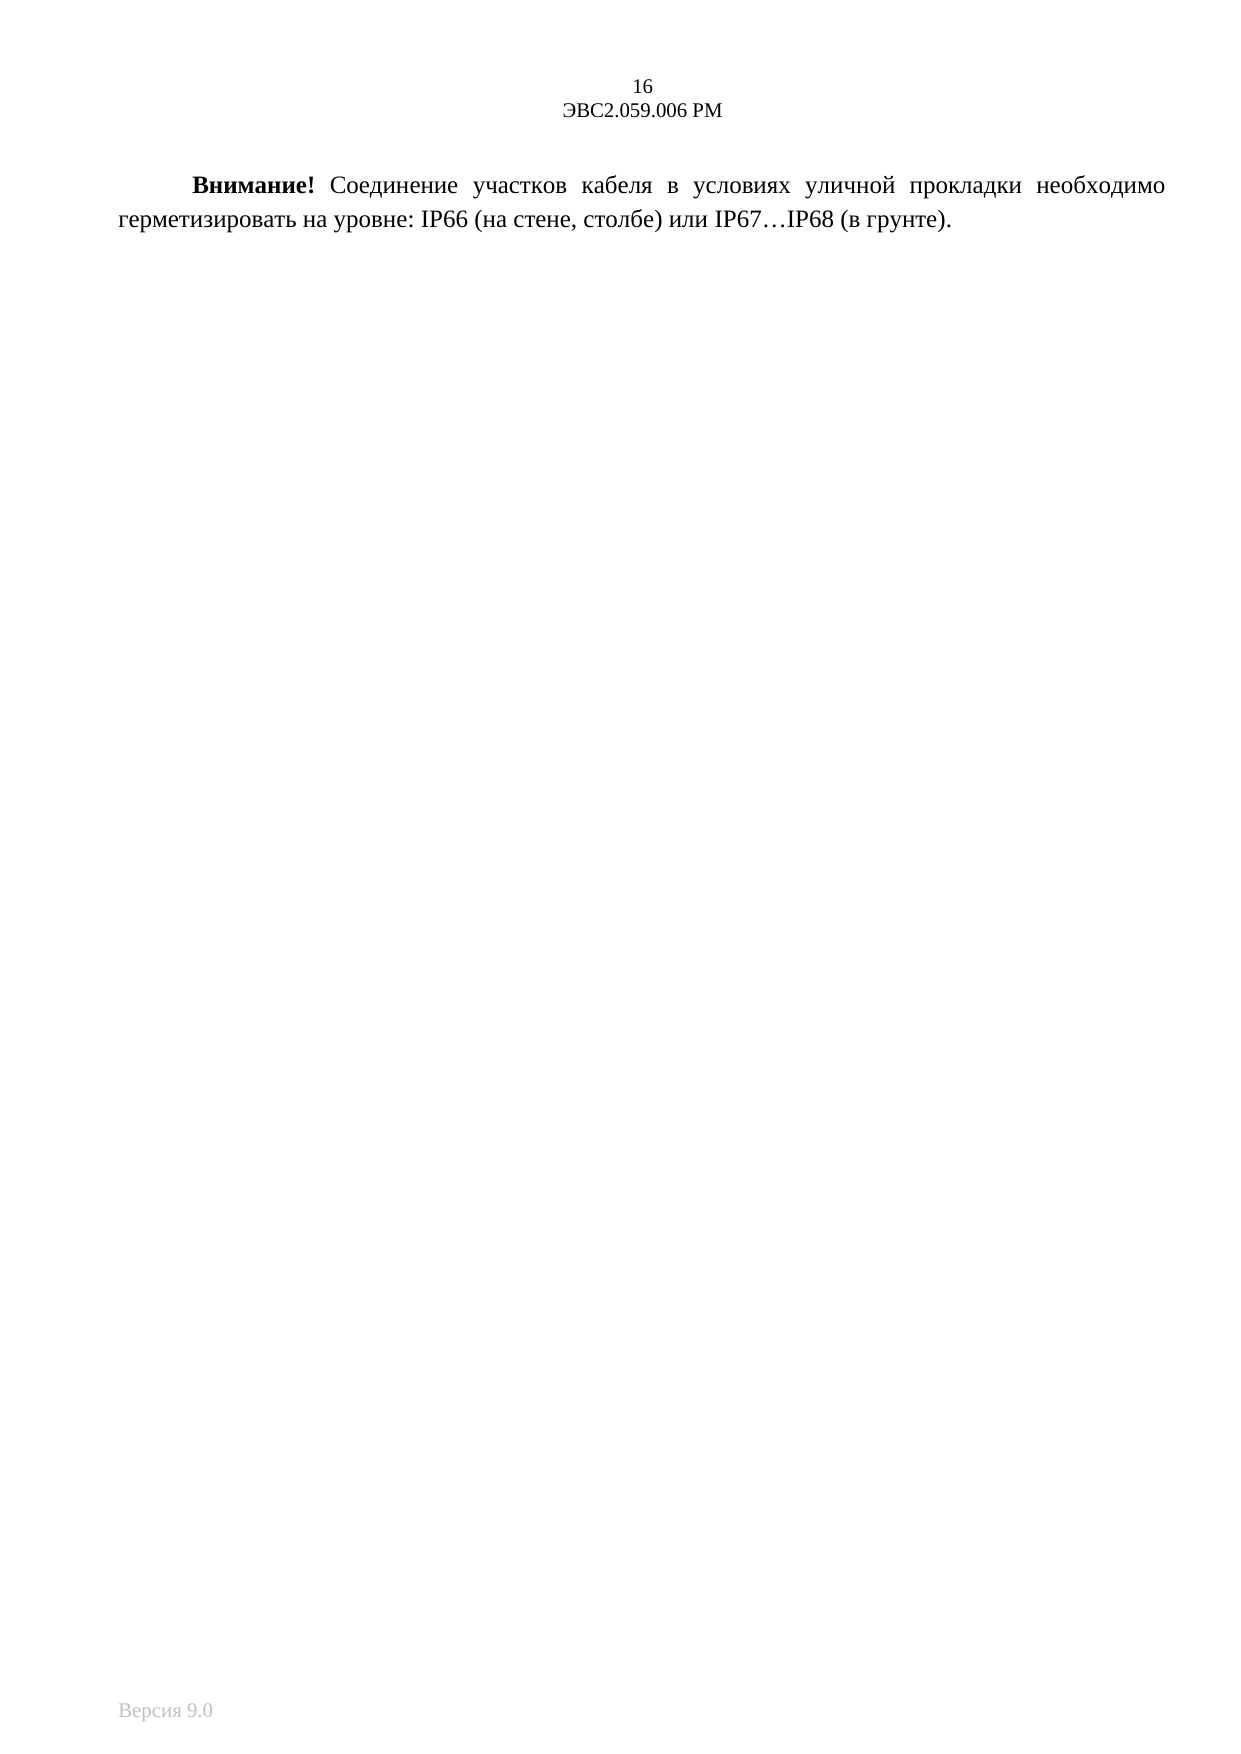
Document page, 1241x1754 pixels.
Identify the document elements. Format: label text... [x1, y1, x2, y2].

text Внимание! Соединение участков кабеля в условиях уличной прокладки необходимо герметизировать на уровне: IP66 (на стене, столбе) или IP67…IP68 (в грунте). [118, 170, 1167, 233]
